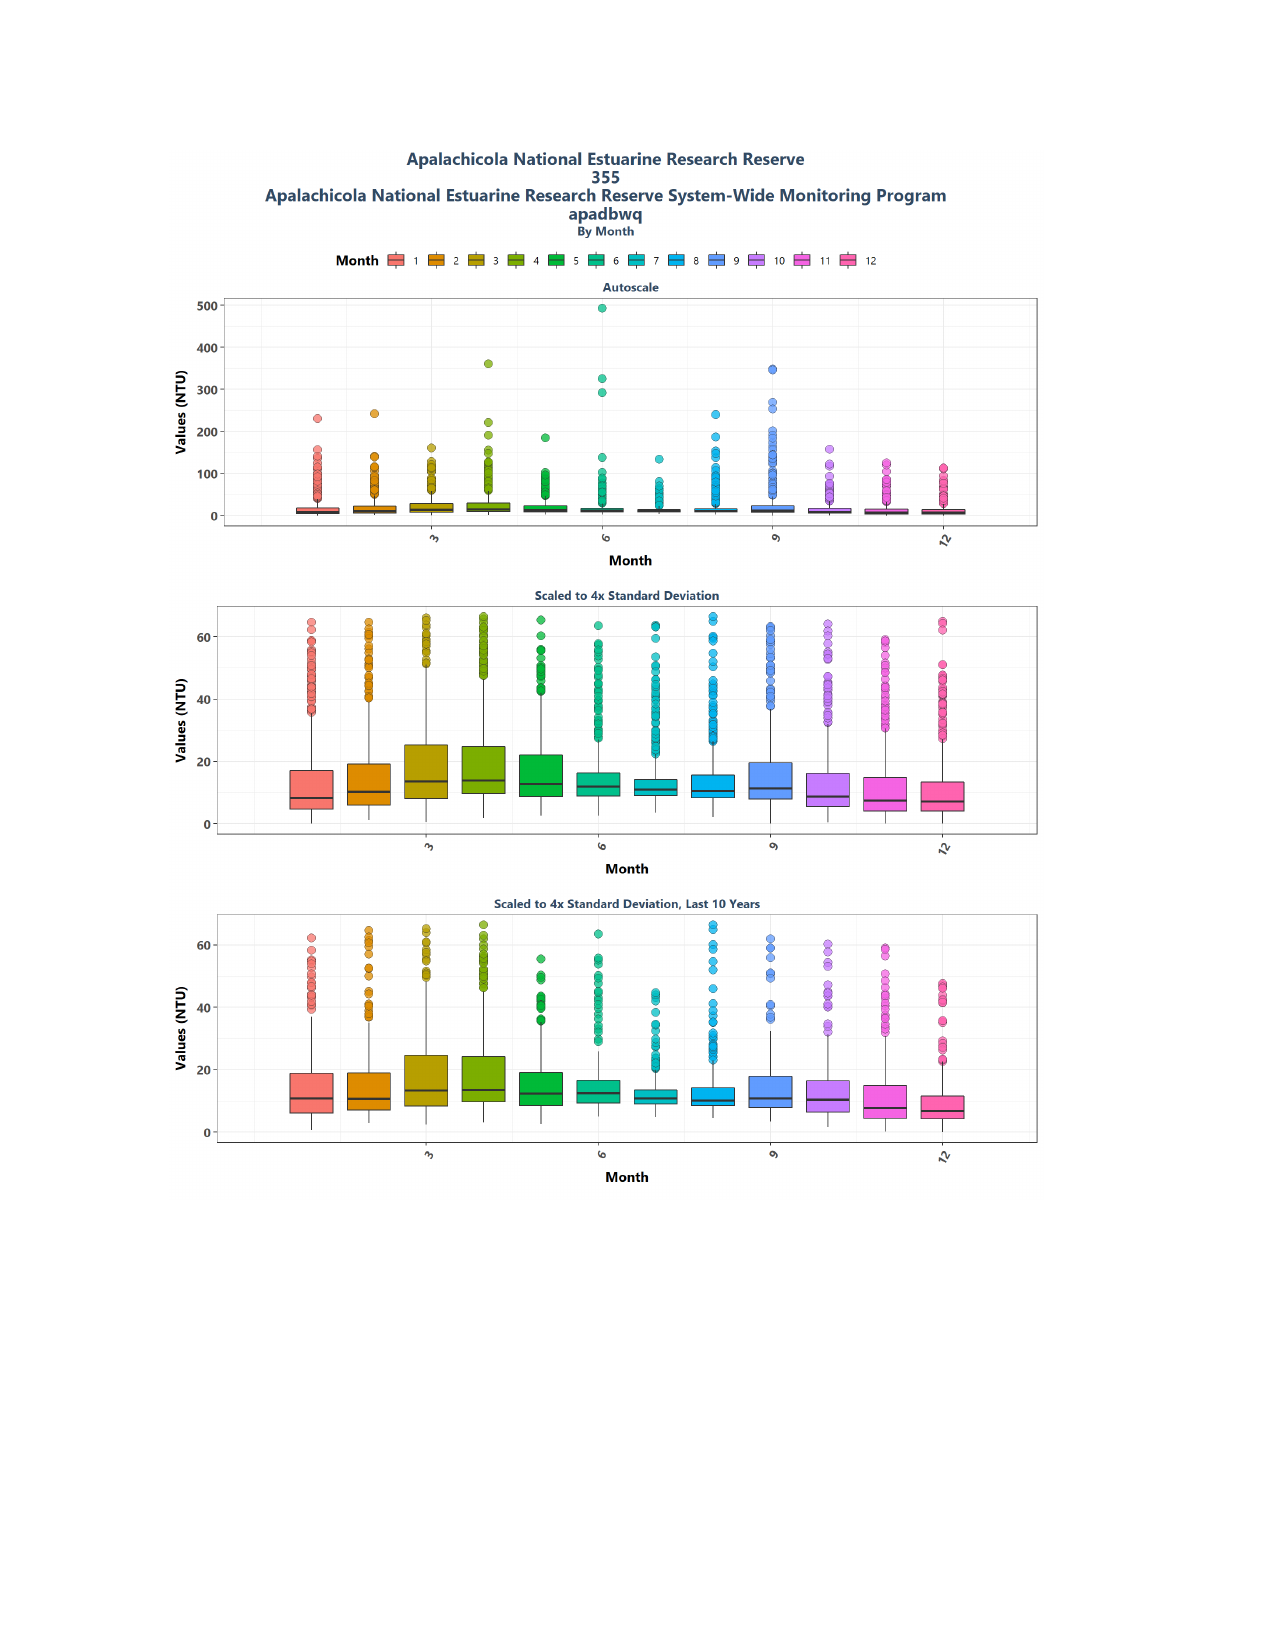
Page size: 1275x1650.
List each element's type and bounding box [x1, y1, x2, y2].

picture [168, 150, 1044, 1200]
